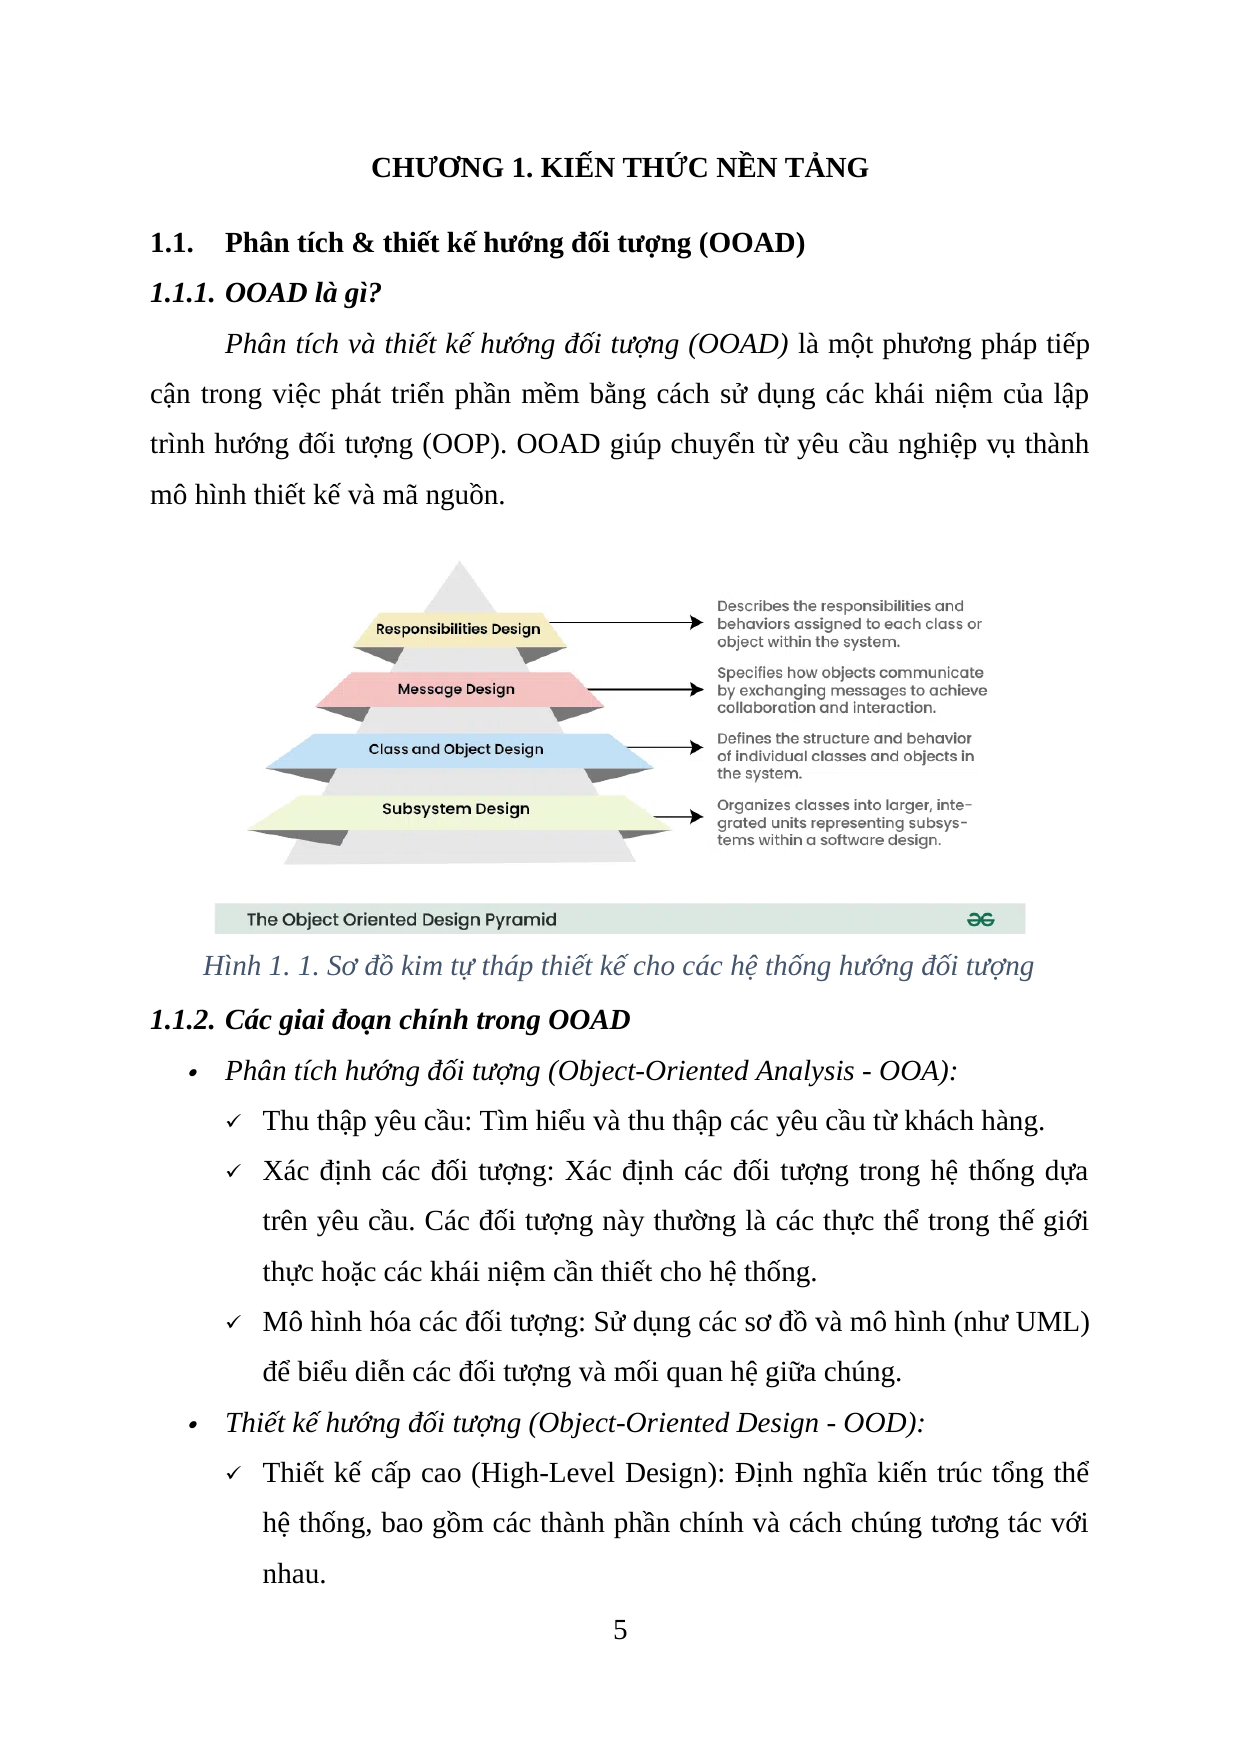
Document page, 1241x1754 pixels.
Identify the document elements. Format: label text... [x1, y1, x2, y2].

subtitle CHƯƠNG 1. KIẾN THỨC NỀN TẢNG [150, 150, 1090, 183]
list Thiết kế hướng đối tượng (Object-Oriented Design - OOD): [187, 1405, 1090, 1438]
list Thiết kế cấp cao (High-Level Design): Định nghĩa kiến trúc tổng thể hệ thống, bao gồm các thành phần chính và cách chúng tương tác với nhau. [225, 1455, 1090, 1589]
list Các giai đoạn chính trong OOAD [150, 1002, 1090, 1036]
picture [214, 527, 1026, 934]
text Phân tích và thiết kế hướng đối tượng (OOAD) là một phương pháp tiếp cận trong việc phát triển phần mềm bằng cách sử dụng các khái niệm của lập trình hướng đối tượng (OOP). OOAD giúp chuyển từ yêu cầu nghiệp vụ thành mô hình thiết kế và mã nguồn. [150, 326, 1090, 510]
list Xác định các đối tượng: Xác định các đối tượng trong hệ thống dựa trên yêu cầu. Các đối tượng này thường là các thực thể trong thế giới thực hoặc các khái niệm cần thiết cho hệ thống. [225, 1153, 1090, 1287]
list Phân tích & thiết kế hướng đối tượng (OOAD) [150, 225, 1090, 259]
list Thu thập yêu cầu: Tìm hiểu và thu thập các yêu cầu từ khách hàng. [225, 1103, 1090, 1136]
text Hình 1. 1. Sơ đồ kim tự tháp thiết kế cho các hệ thống hướng đối tượng [150, 948, 1090, 981]
list OOAD là gì? [150, 276, 1090, 309]
list Phân tích hướng đối tượng (Object-Oriented Analysis - OOA): [187, 1053, 1090, 1086]
list Mô hình hóa các đối tượng: Sử dụng các sơ đồ và mô hình (như UML) để biểu diễn các đối tượng và mối quan hệ giữa chúng. [225, 1304, 1090, 1388]
